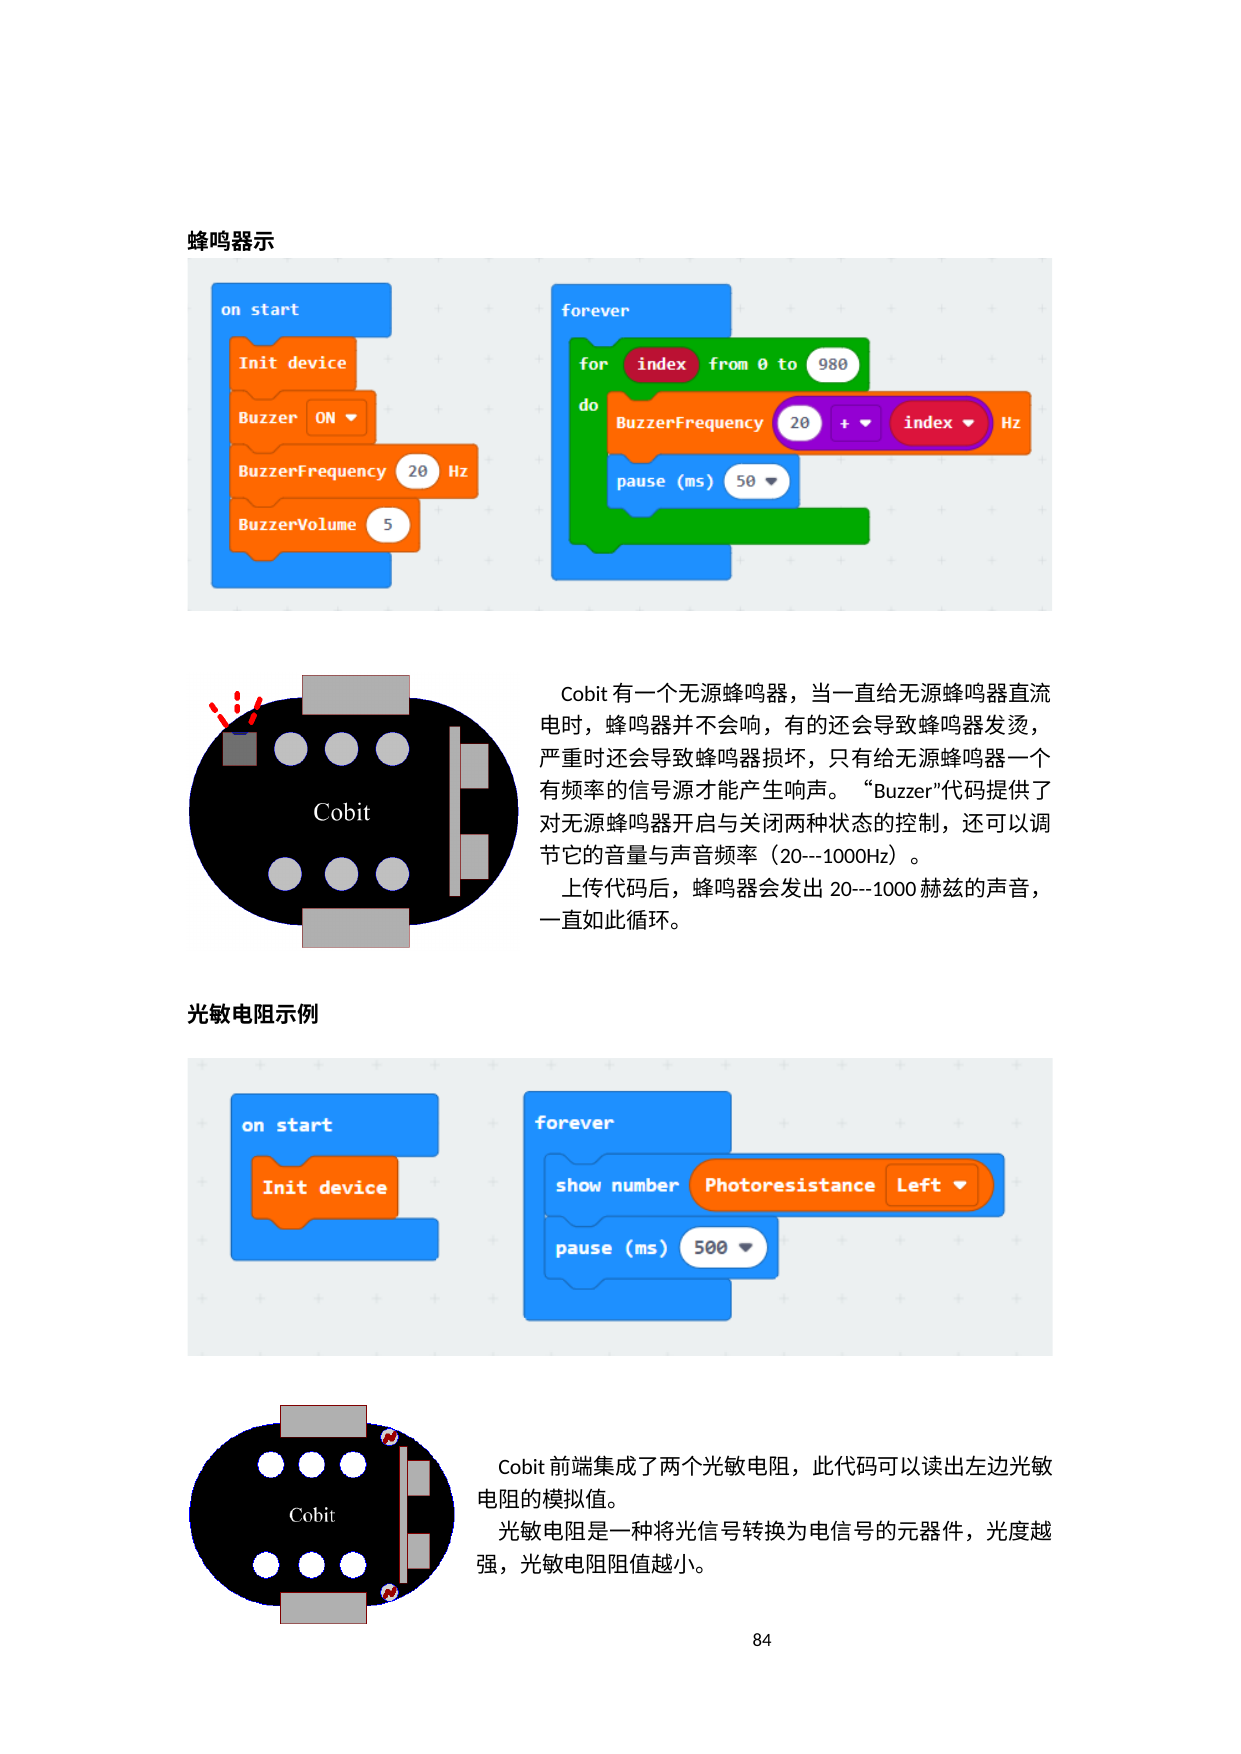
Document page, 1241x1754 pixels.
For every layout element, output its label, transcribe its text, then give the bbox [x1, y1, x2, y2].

text Cobit有一个无源蜂鸣器，当一直给无源蜂鸣器直流电时，蜂鸣器并不会响，有的还会导致蜂鸣器发烫，严重时还会导致蜂鸣器损坏，只有给无源蜂鸣器一个有频率的信号源才能产生响声。“Buzzer”代码提供了对无源蜂鸣器开启与关闭两种状态的控制，还可以调节它的音量与声音频率（20---1000Hz）。 [520, 675, 1053, 870]
picture [186, 672, 520, 951]
picture [187, 1058, 1053, 1356]
text Cobit前端集成了两个光敏电阻，此代码可以读出左边光敏电阻的模拟值。 [458, 1449, 1053, 1514]
subtitle 蜂鸣器示 [187, 224, 1053, 258]
picture [187, 258, 1053, 611]
picture [184, 1401, 458, 1627]
text 光敏电阻是一种将光信号转换为电信号的元器件，光度越强，光敏电阻阻值越小。 [458, 1514, 1053, 1579]
text 上传代码后，蜂鸣器会发出20---1000赫兹的声音，一直如此循环。 [520, 870, 1053, 935]
subtitle 光敏电阻示例 [187, 997, 1053, 1029]
